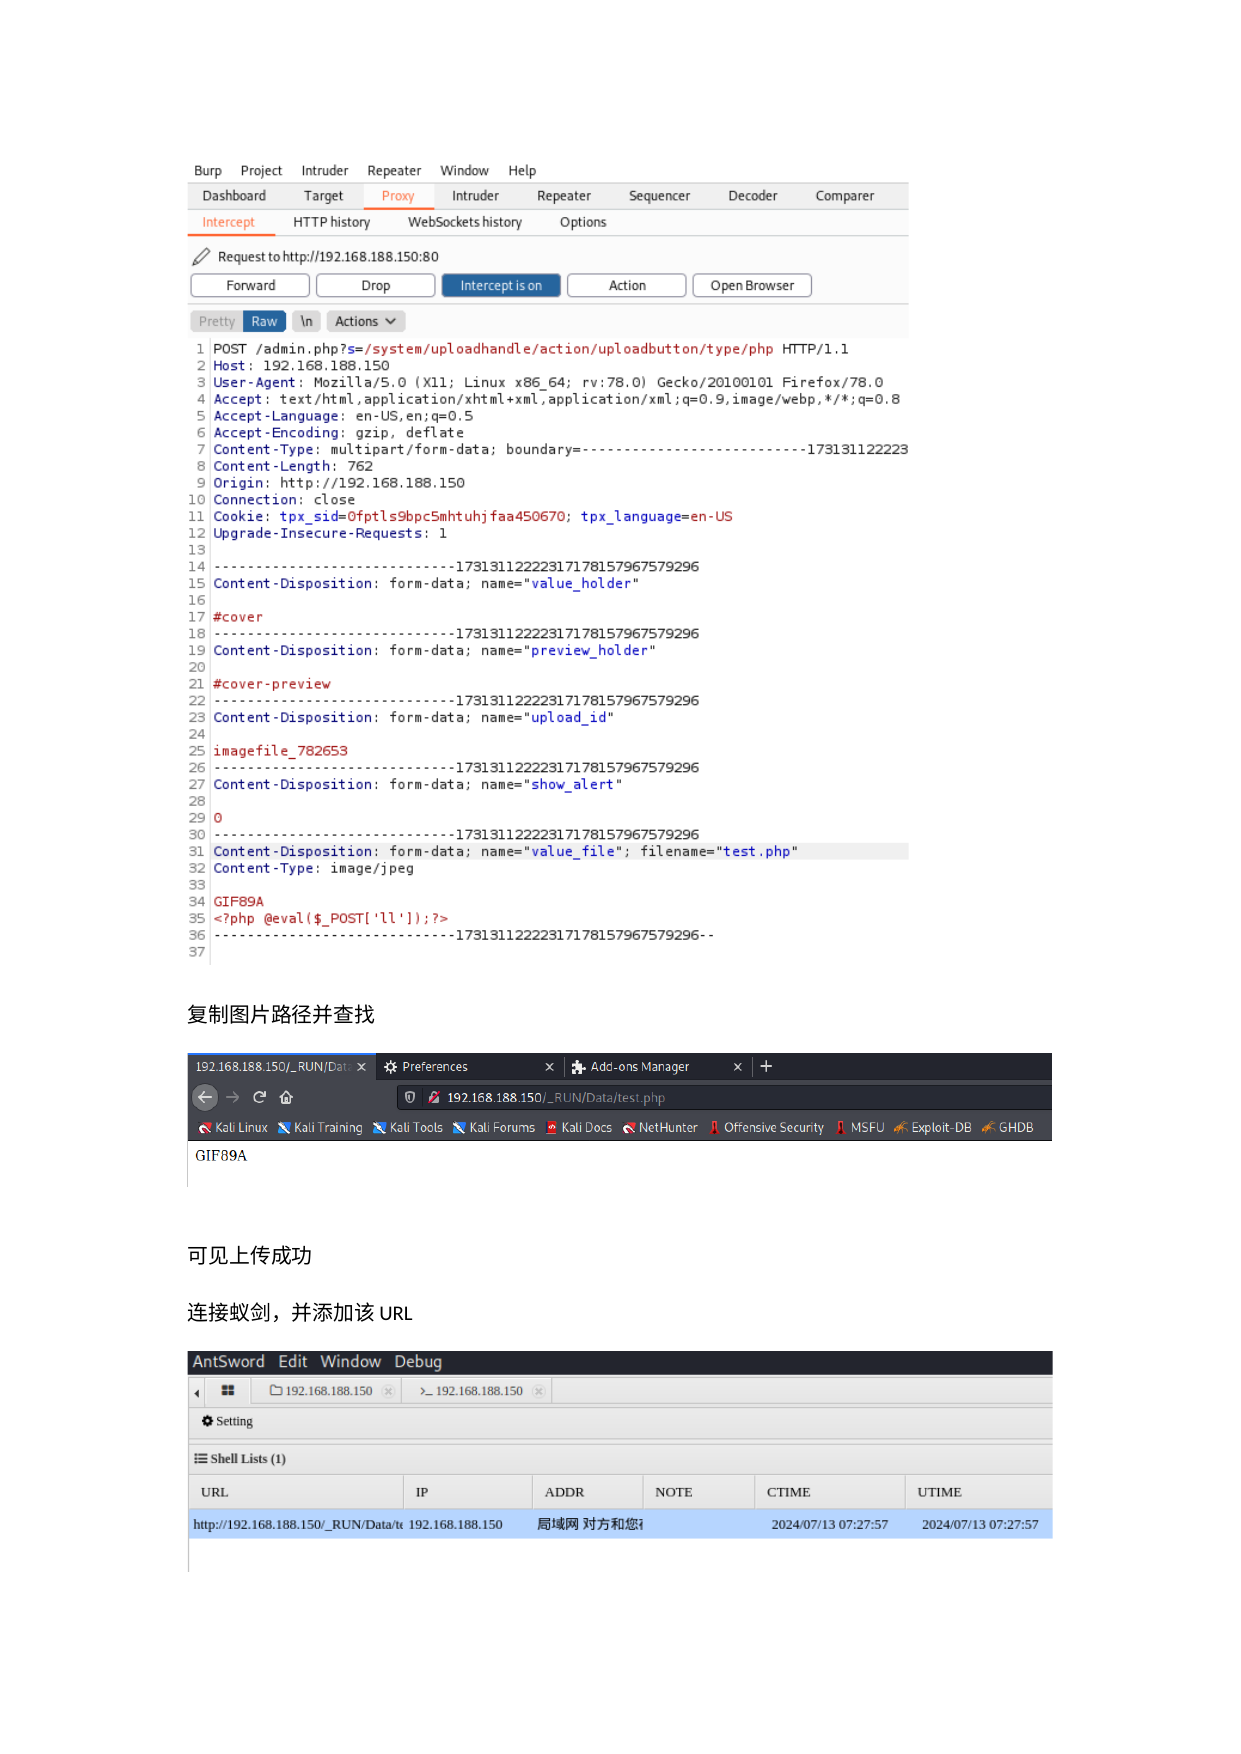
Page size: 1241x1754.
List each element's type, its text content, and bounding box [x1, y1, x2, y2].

list 连接蚁剑，并添加该URL [187, 1295, 1053, 1327]
picture [187, 1053, 1052, 1187]
picture [187, 1351, 1053, 1572]
list 可见上传成功 [187, 1238, 1053, 1271]
picture [187, 162, 909, 965]
list 复制图片路径并查找 [187, 997, 1053, 1029]
